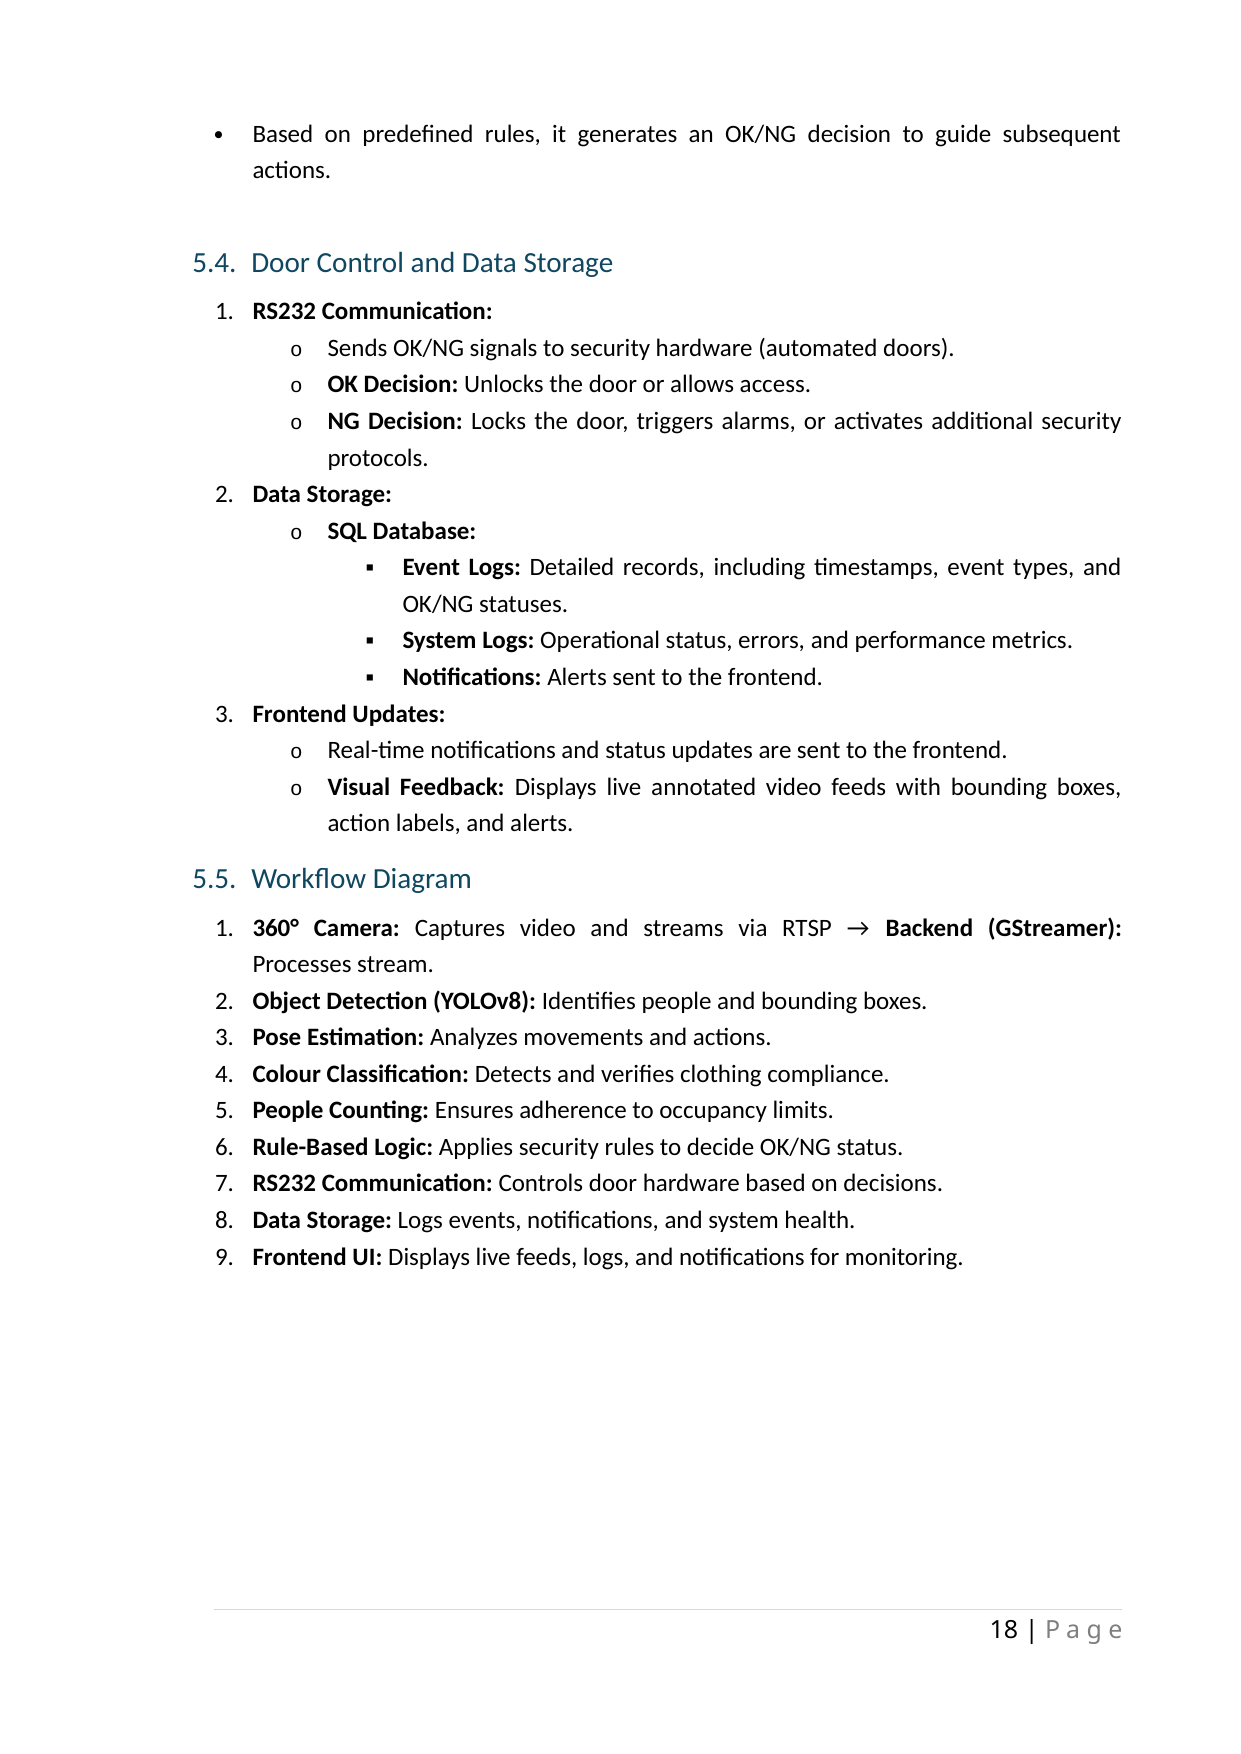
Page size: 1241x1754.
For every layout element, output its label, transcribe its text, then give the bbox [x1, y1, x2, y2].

list Notifications: Alerts sent to the frontend. [365, 661, 1122, 692]
subtitle Workflow Diagram [192, 861, 1122, 896]
list 360° Camera: Captures video and streams via RTSP → Backend (GStreamer): Processes stream. [215, 912, 1122, 979]
list System Logs: Operational status, errors, and performance metrics. [365, 624, 1122, 655]
list Visual Feedback: Displays live annotated video feeds with bounding boxes, action labels, and alerts. [290, 771, 1122, 838]
list Event Logs: Detailed records, including timestamps, event types, and OK/NG statuses. [365, 551, 1122, 618]
subtitle Door Control and Data Storage [192, 244, 1122, 280]
list Object Detection (YOLOv8): Identifies people and bounding boxes. [215, 985, 1122, 1015]
list Frontend Updates: [215, 698, 1122, 728]
list RS232 Communication: Controls door hardware based on decisions. [215, 1168, 1122, 1198]
list Data Storage: [215, 478, 1122, 509]
list Pose Estimation: Analyzes movements and actions. [215, 1021, 1122, 1052]
list Frontend UI: Displays live feeds, logs, and notifications for monitoring. [215, 1241, 1122, 1271]
list OK Decision: Unlocks the door or allows access. [290, 369, 1122, 399]
list SQL Database: [290, 515, 1122, 545]
list Rule-Based Logic: Applies security rules to decide OK/NG status. [215, 1131, 1122, 1162]
list NG Decision: Locks the door, triggers alarms, or activates additional security protocols. [290, 405, 1122, 472]
list RS232 Communication: [215, 296, 1122, 326]
list Based on predefined rules, it generates an OK/NG decision to guide subsequent actions. [215, 118, 1122, 185]
list Real-time notifications and status updates are sent to the frontend. [290, 734, 1122, 765]
list Colour Classification: Detects and verifies clothing compliance. [215, 1058, 1122, 1088]
list Data Storage: Logs events, notifications, and system health. [215, 1204, 1122, 1235]
list People Counting: Ensures adherence to occupancy limits. [215, 1094, 1122, 1125]
list Sends OK/NG signals to security hardware (automated doors). [290, 332, 1122, 363]
